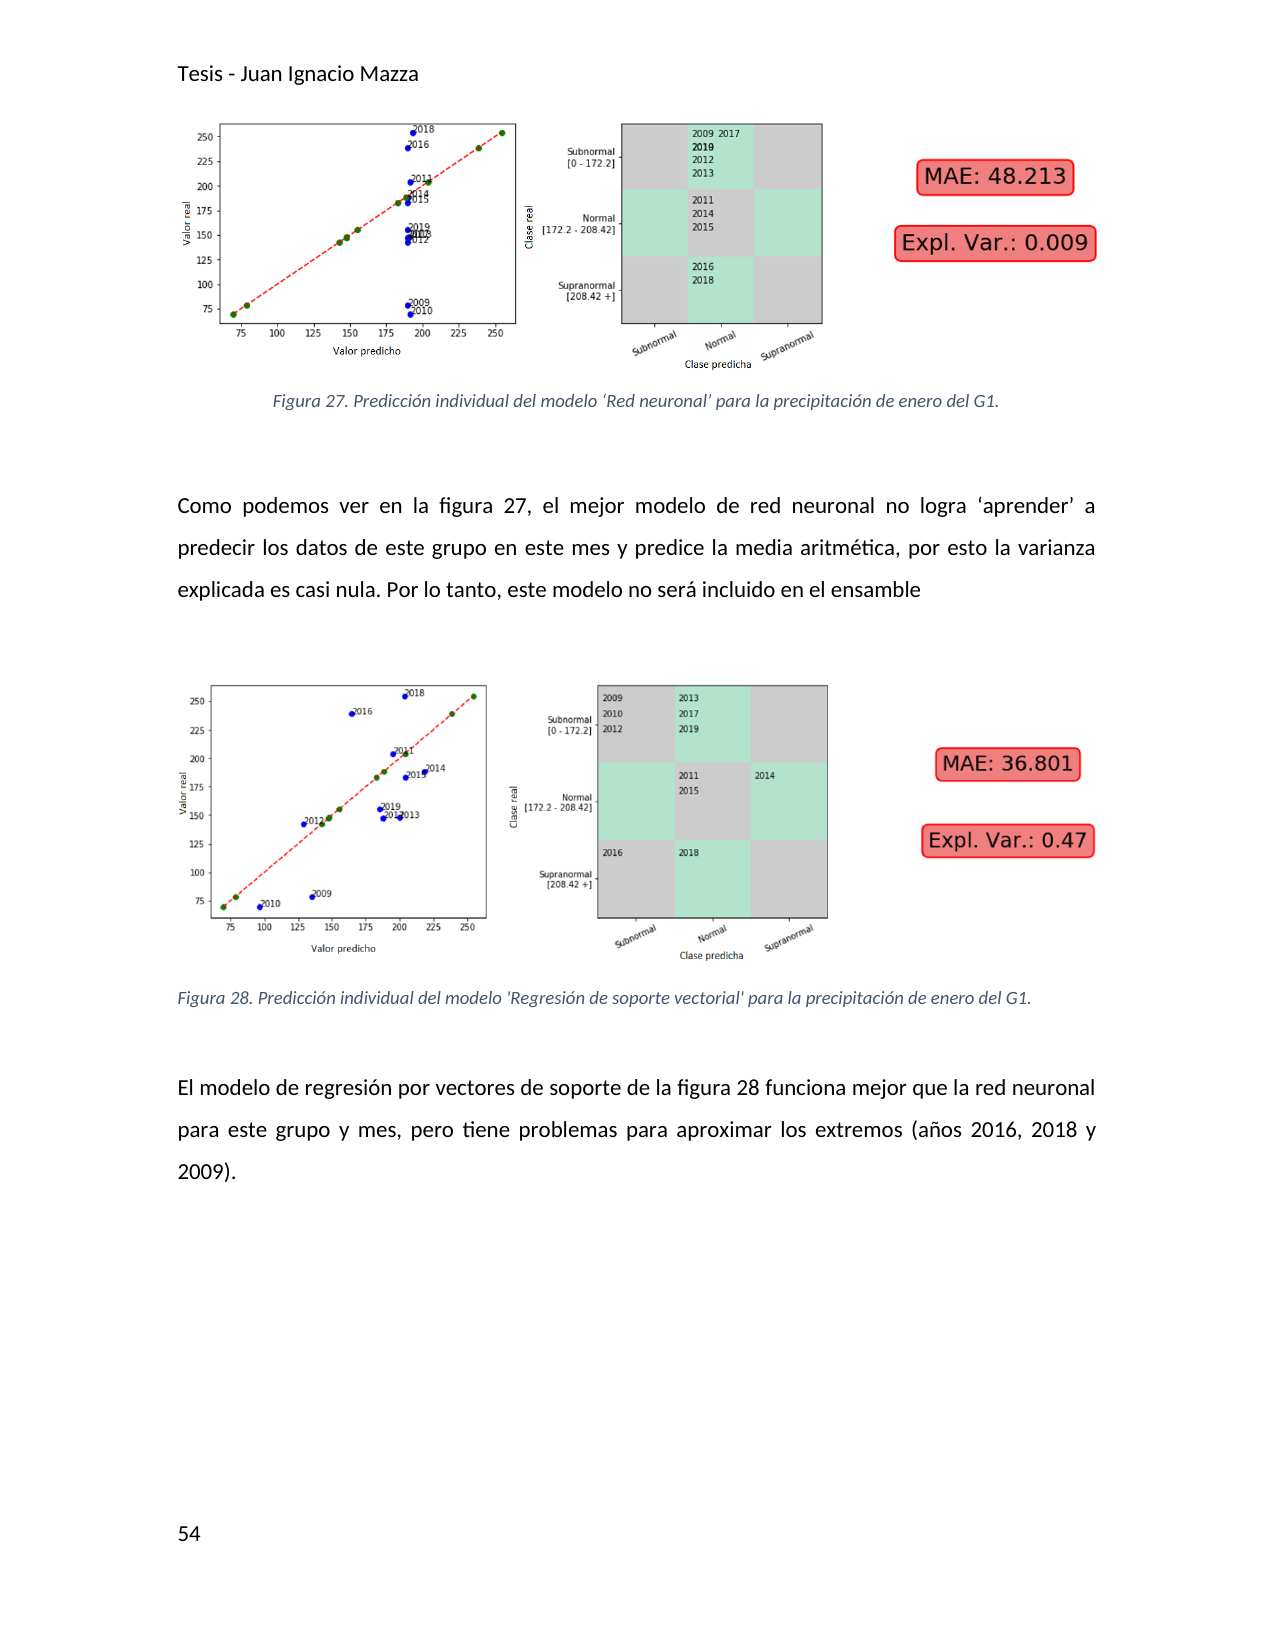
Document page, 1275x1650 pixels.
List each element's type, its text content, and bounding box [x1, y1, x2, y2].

picture [178, 118, 1098, 371]
picture [177, 680, 1098, 967]
text Como podemos ver en la figura 27, el mejor modelo de red neuronal no logra ‘aprender’ a predecir los datos de este grupo en este mes y predice la media aritmética, por esto la varianza explicada es casi nula. Por lo tanto, este modelo no será incluido en el ensamble [177, 491, 1098, 603]
text El modelo de regresión por vectores de soporte de la figura 28 funciona mejor que la red neuronal para este grupo y mes, pero tiene problemas para aproximar los extremos (años 2016, 2018 y 2009). [177, 1073, 1098, 1185]
